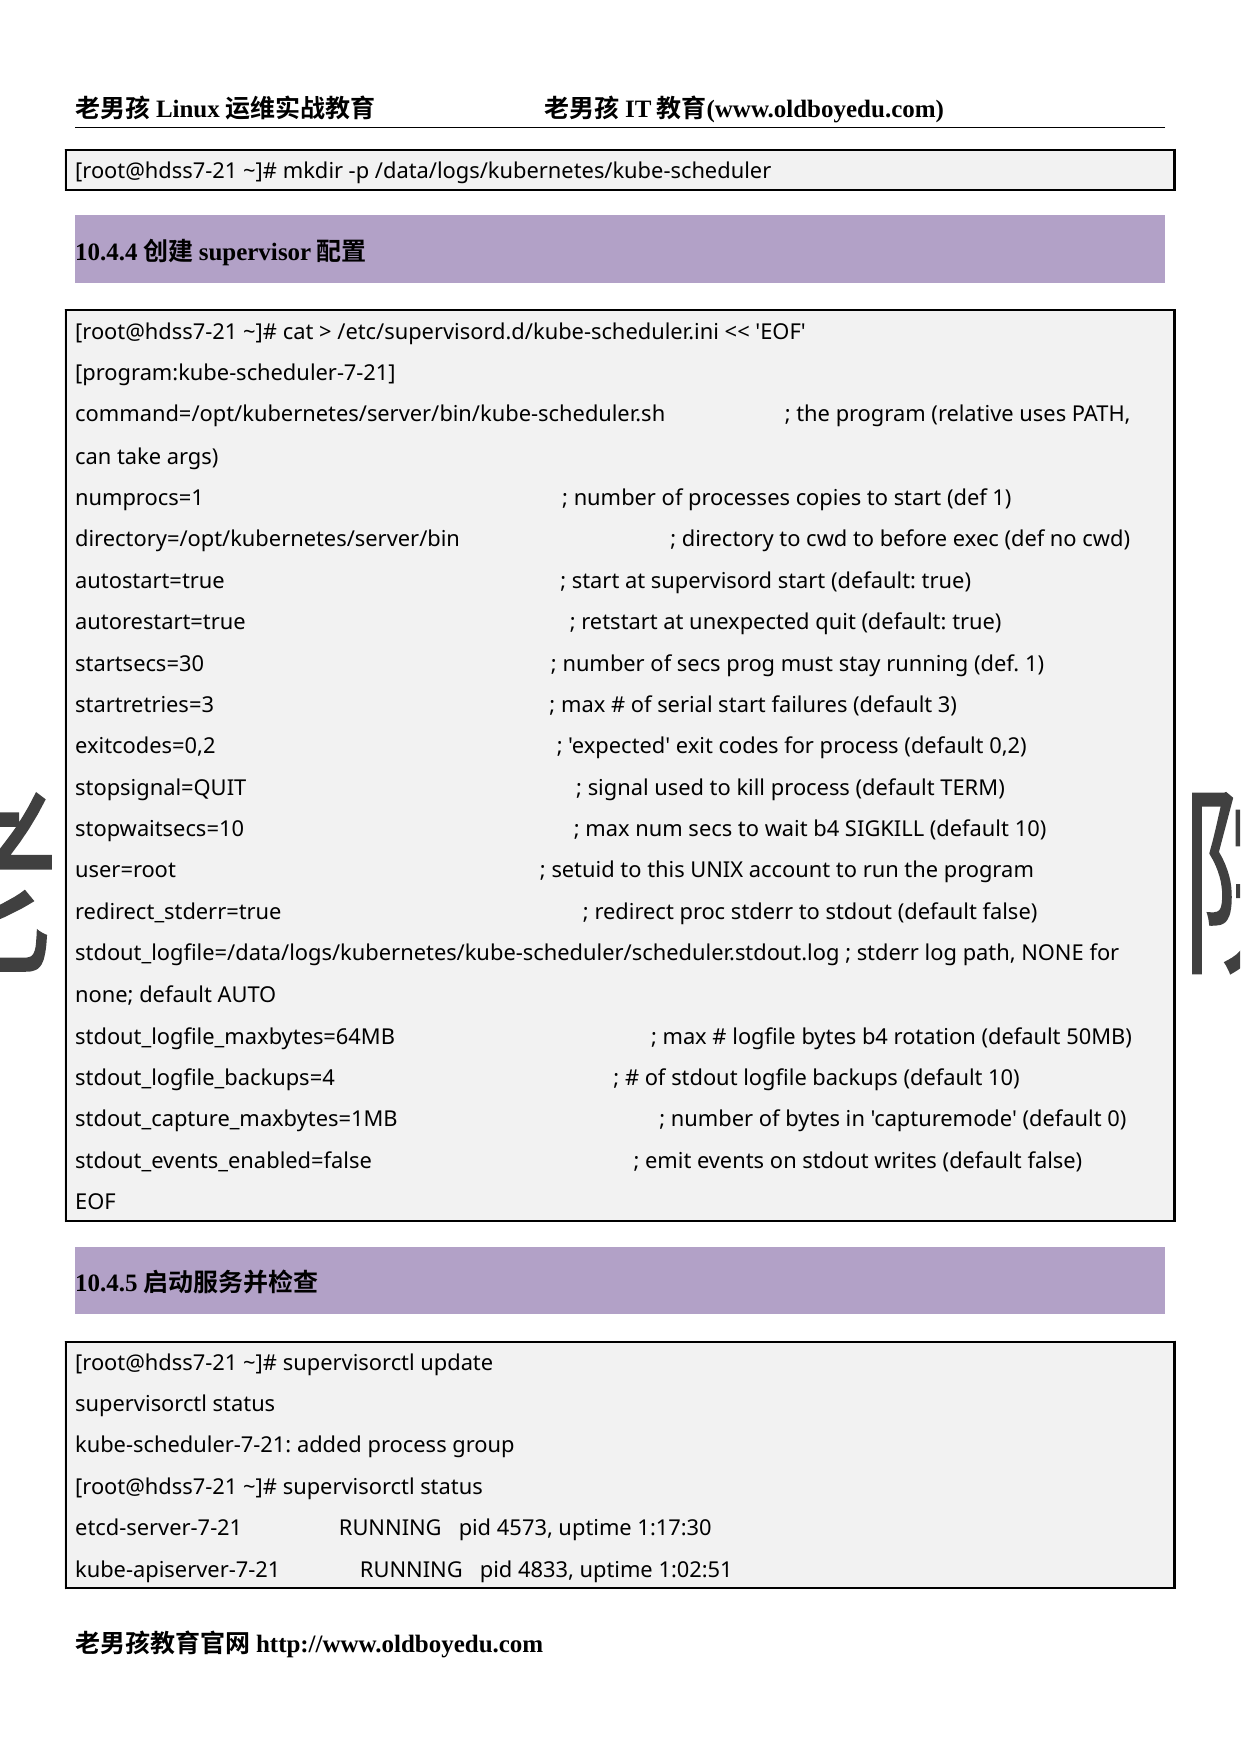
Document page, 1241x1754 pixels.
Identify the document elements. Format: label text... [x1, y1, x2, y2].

text startsecs=30 ; number of secs prog must stay running (def. 1) [67, 641, 1173, 679]
text redirect_stderr=true ; redirect proc stderr to stdout (default false) [67, 889, 1173, 927]
subtitle 启动服务并检查 [75, 1247, 1165, 1314]
text directory=/opt/kubernetes/server/bin ; directory to cwd to before exec (def no cwd) [67, 517, 1173, 555]
text supervisorctl status [67, 1382, 1173, 1420]
text [root@hdss7-21 ~]# supervisorctl status [67, 1464, 1173, 1503]
text exitcodes=0,2 ; 'expected' exit codes for process (default 0,2) [67, 724, 1173, 762]
text numprocs=1 ; number of processes copies to start (def 1) [67, 476, 1173, 514]
text user=root ; setuid to this UNIX account to run the program [67, 848, 1173, 886]
text autostart=true ; start at supervisord start (default: true) [67, 558, 1173, 597]
text stdout_logfile=/data/logs/kubernetes/kube-scheduler/scheduler.stdout.log ; stderr log path, NONE for none; default AUTO [67, 931, 1173, 1011]
text command=/opt/kubernetes/server/bin/kube-scheduler.sh ; the program (relative uses PATH, can take args) [67, 392, 1173, 473]
text kube-apiserver-7-21 RUNNING pid 4833, uptime 1:02:51 [67, 1547, 1173, 1587]
text stdout_events_enabled=false ; emit events on stdout writes (default false) [67, 1138, 1173, 1177]
text [root@hdss7-21 ~]# cat > /etc/supervisord.d/kube-scheduler.ini << 'EOF' [67, 311, 1173, 347]
text stopsignal=QUIT ; signal used to kill process (default TERM) [67, 765, 1173, 803]
text kube-scheduler-7-21: added process group [67, 1423, 1173, 1461]
text stdout_logfile_maxbytes=64MB ; max # logfile bytes b4 rotation (default 50MB) [67, 1014, 1173, 1053]
text stopwaitsecs=10 ; max num secs to wait b4 SIGKILL (default 10) [67, 807, 1173, 845]
text etcd-server-7-21 RUNNING pid 4573, uptime 1:17:30 [67, 1506, 1173, 1544]
text autorestart=true ; retstart at unexpected quit (default: true) [67, 600, 1173, 638]
text [root@hdss7-21 ~]# supervisorctl update [67, 1343, 1173, 1379]
text [root@hdss7-21 ~]# mkdir -p /data/logs/kubernetes/kube-scheduler [67, 151, 1173, 189]
text stdout_logfile_backups=4 ; # of stdout logfile backups (default 10) [67, 1056, 1173, 1094]
subtitle 创建supervisor配置 [75, 215, 1165, 283]
text [program:kube-scheduler-7-21] [67, 351, 1173, 389]
text startretries=3 ; max # of serial start failures (default 3) [67, 683, 1173, 721]
text stdout_capture_maxbytes=1MB ; number of bytes in 'capturemode' (default 0) [67, 1097, 1173, 1135]
text EOF [67, 1180, 1173, 1220]
